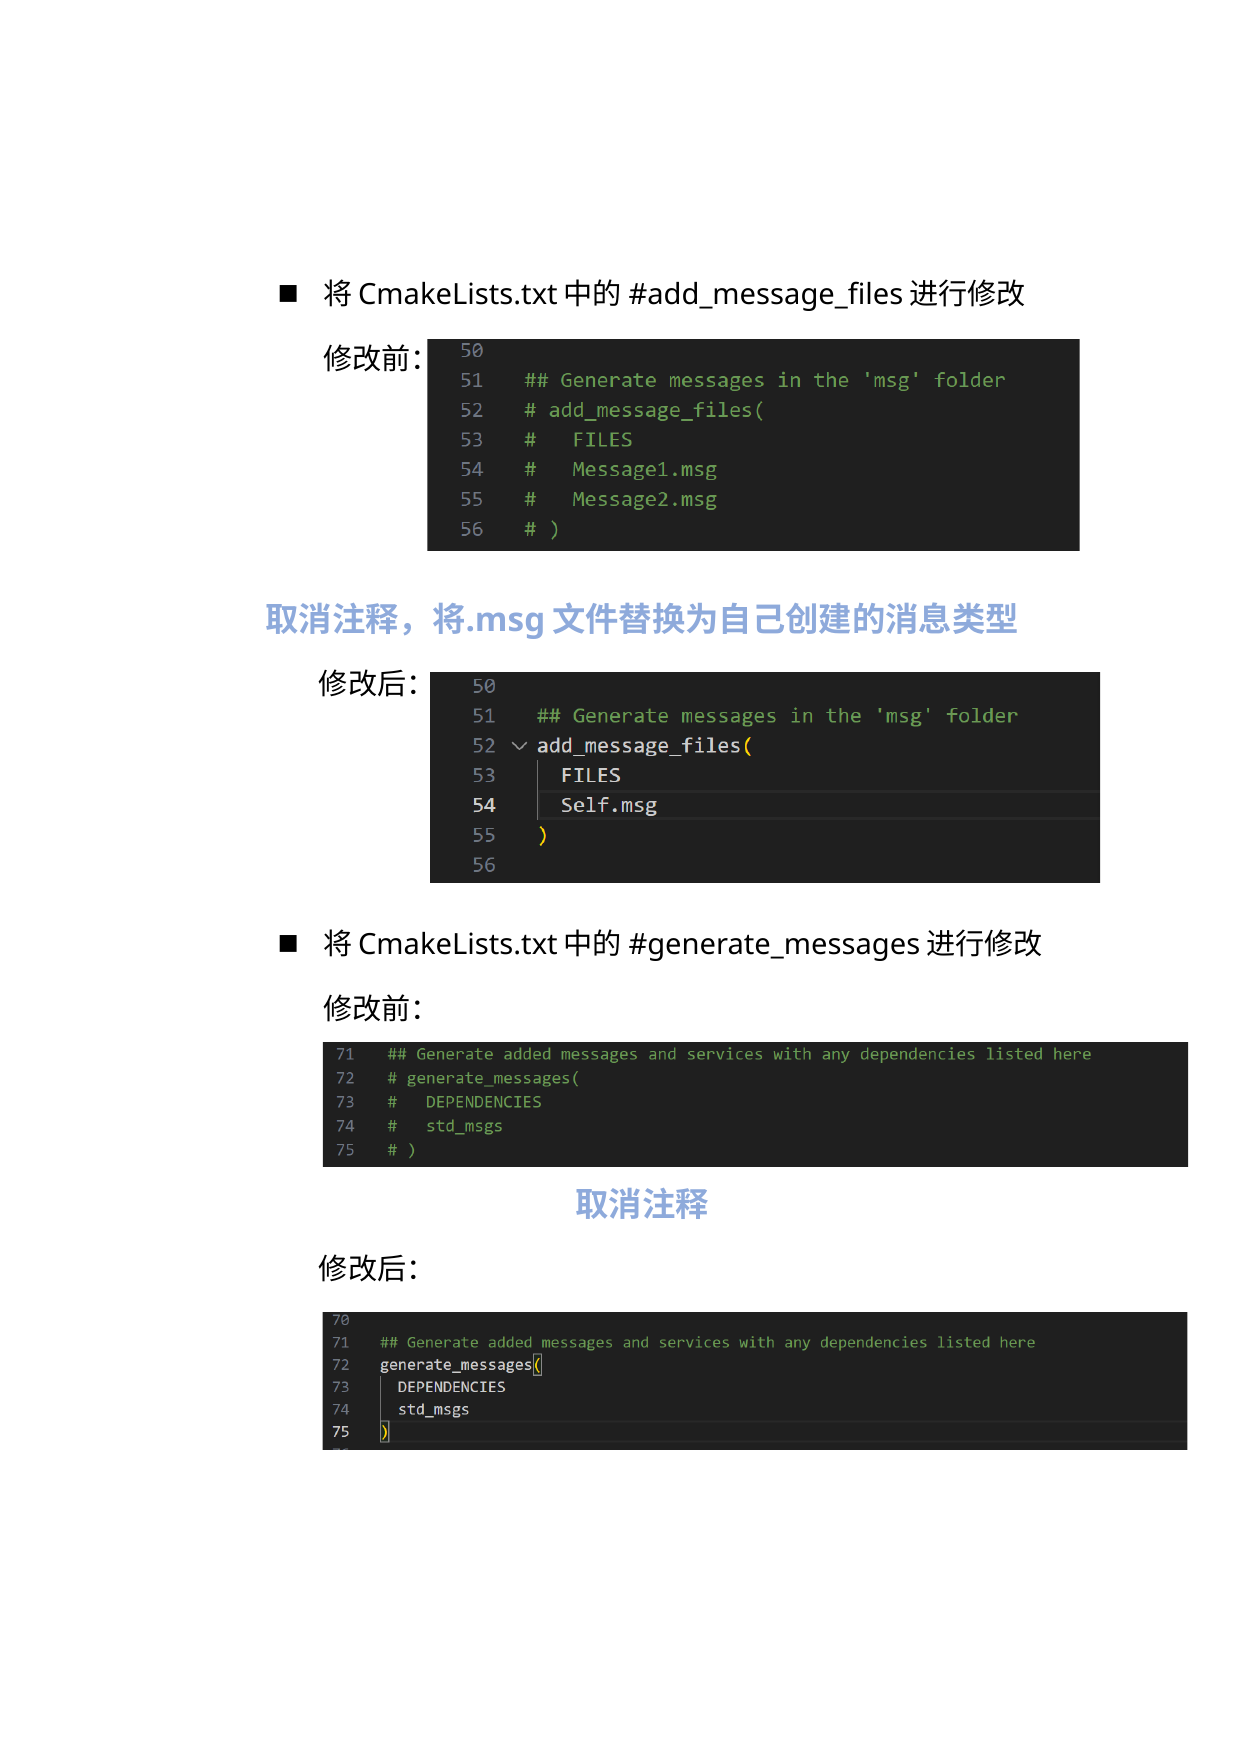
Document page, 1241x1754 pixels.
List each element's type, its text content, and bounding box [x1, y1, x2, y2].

picture [430, 672, 1101, 883]
list 修改后： [277, 649, 1053, 714]
list 将CmakeLists.txt中的 #add_message_files进行修改 [277, 259, 1053, 324]
list 修改前： [323, 324, 1053, 389]
list 将CmakeLists.txt中的 #generate_messages进行修改 [277, 909, 1053, 974]
text 取消注释 [231, 1169, 1053, 1234]
text 取消注释，将.msg文件替换为自己创建的消息类型 [231, 584, 1053, 649]
list 修改前： [323, 974, 1053, 1042]
picture [322, 1042, 1189, 1167]
picture [322, 1312, 1188, 1450]
picture [427, 339, 1080, 551]
list 修改后： [277, 1234, 1053, 1299]
